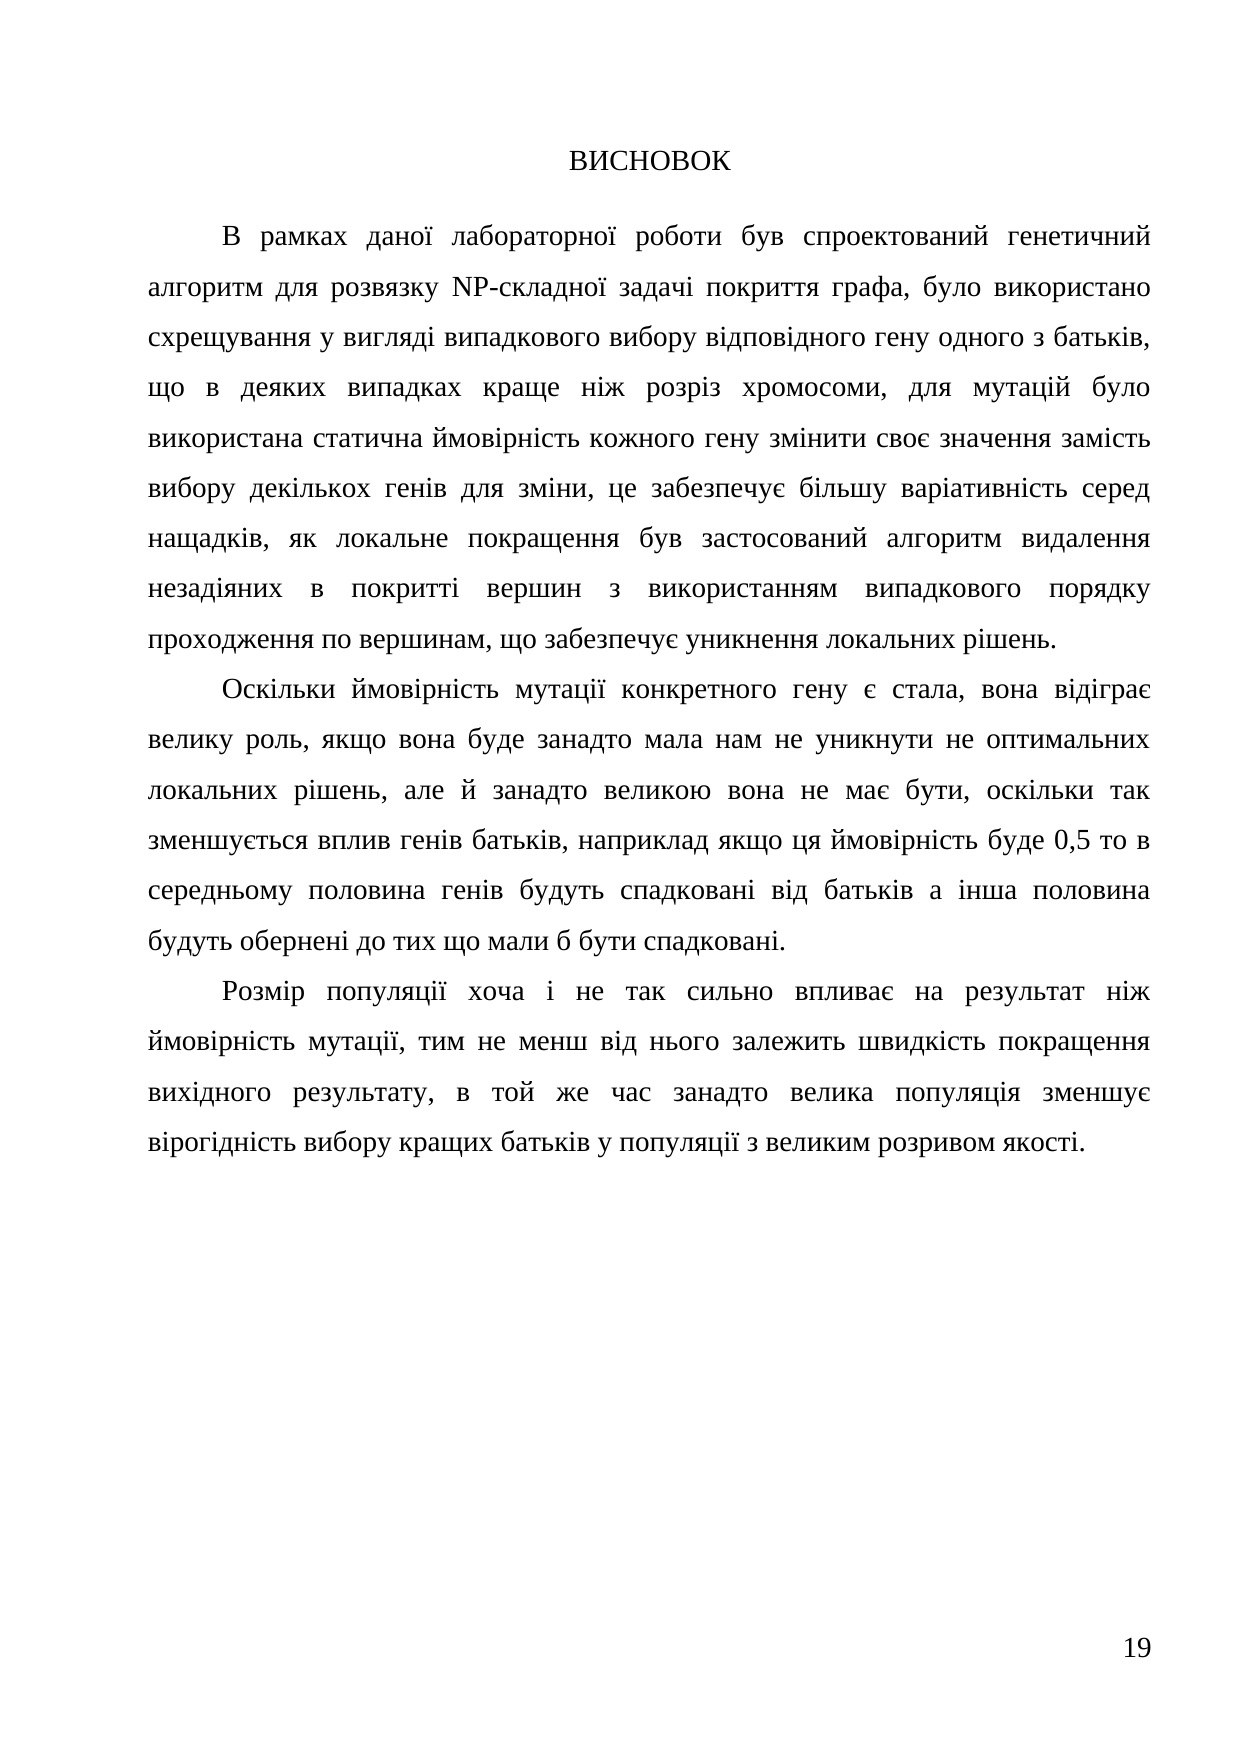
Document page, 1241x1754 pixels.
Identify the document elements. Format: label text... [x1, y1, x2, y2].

text В рамках даної лабораторної роботи був спроектований генетичний алгоритм для розвязку NP-складної задачі покриття графа, було використано схрещування у вигляді випадкового вибору відповідного гену одного з батьків, що в деяких випадках краще ніж розріз хромосоми, для мутацій було використана статична ймовірність кожного гену змінити своє значення замість вибору декількох генів для зміни, це забезпечує більшу варіативність серед нащадків, як локальне покращення був застосований алгоритм видалення незадіяних в покритті вершин з використанням випадкового порядку проходження по вершинам, що забезпечує уникнення локальних рішень. [148, 218, 1152, 654]
text Розмір популяції хоча і не так сильно впливає на результат ніж ймовірність мутації, тим не менш від нього залежить швидкість покращення вихідного результату, в той же час занадто велика популяція зменшує вірогідність вибору кращих батьків у популяції з великим розривом якості. [148, 973, 1152, 1158]
text Висновок [148, 143, 1152, 177]
text Оскільки ймовірність мутації конкретного гену є стала, вона відіграє велику роль, якщо вона буде занадто мала нам не уникнути не оптимальних локальних рішень, але й занадто великою вона не має бути, оскільки так зменшується вплив генів батьків, наприклад якщо ця ймовірність буде 0,5 то в середньому половина генів будуть спадковані від батьків а інша половина будуть обернені до тих що мали б бути спадковані. [148, 671, 1152, 956]
